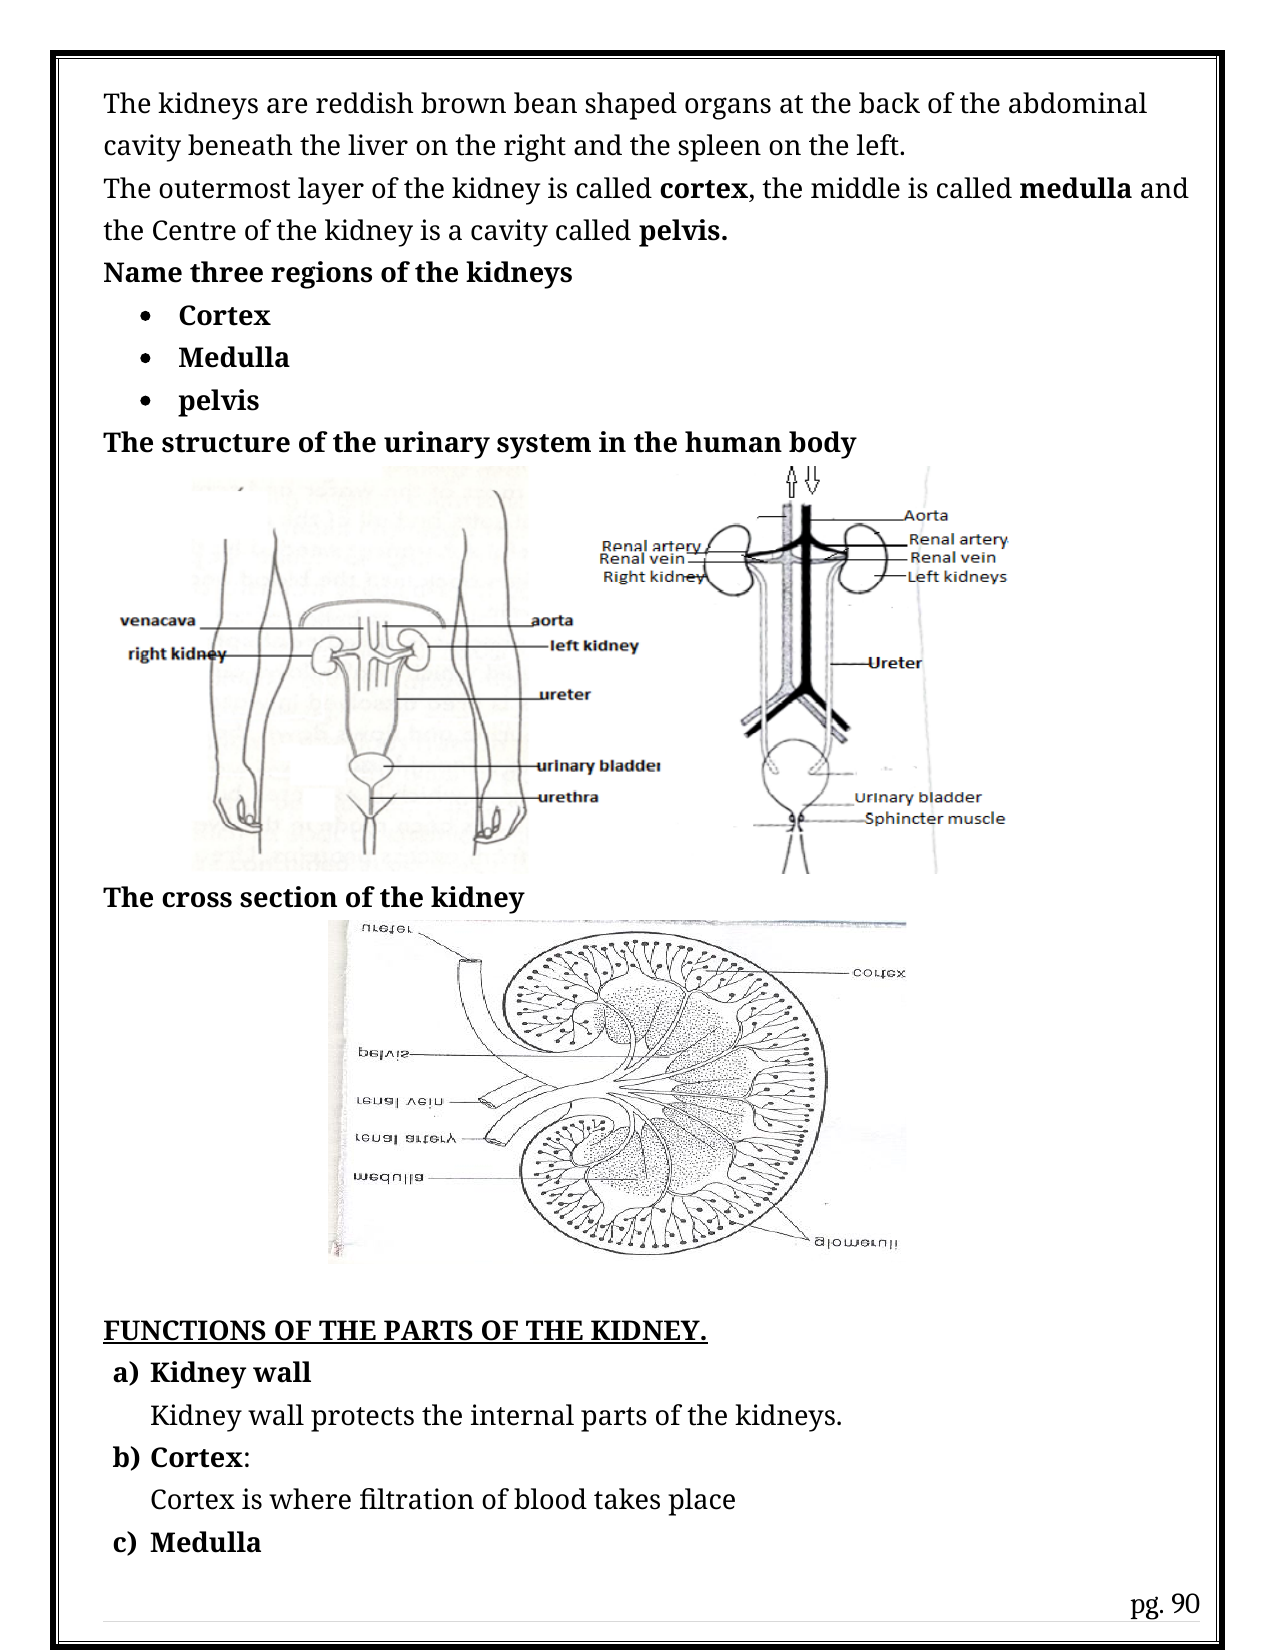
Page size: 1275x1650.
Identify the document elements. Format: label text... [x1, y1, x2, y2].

picture [103, 466, 1010, 874]
list Cortex [141, 296, 1200, 333]
text The structure of the urinary system in the human body [103, 423, 1200, 460]
list Medulla [141, 339, 1200, 376]
list pelvis [141, 381, 1200, 418]
text The kidneys are reddish brown bean shaped organs at the back of the abdominal cavity beneath the liver on the right and the spleen on the left. [103, 84, 1200, 164]
list Cortex: [112, 1438, 1200, 1475]
text The outermost layer of the kidney is called cortex, the middle is called medulla and the Centre of the kidney is a cavity called pelvis. [103, 169, 1200, 248]
picture [328, 920, 907, 1264]
list Cortex is where filtration of blood takes place [150, 1481, 1200, 1518]
text FUNCTIONS OF THE PARTS OF THE KIDNEY. [103, 1311, 1200, 1348]
text Name three regions of the kidneys [103, 254, 1200, 291]
list Kidney wall [112, 1353, 1200, 1390]
text The cross section of the kidney [103, 878, 1200, 915]
list Kidney wall protects the internal parts of the kidneys. [150, 1396, 1200, 1433]
list Medulla [112, 1523, 1200, 1560]
